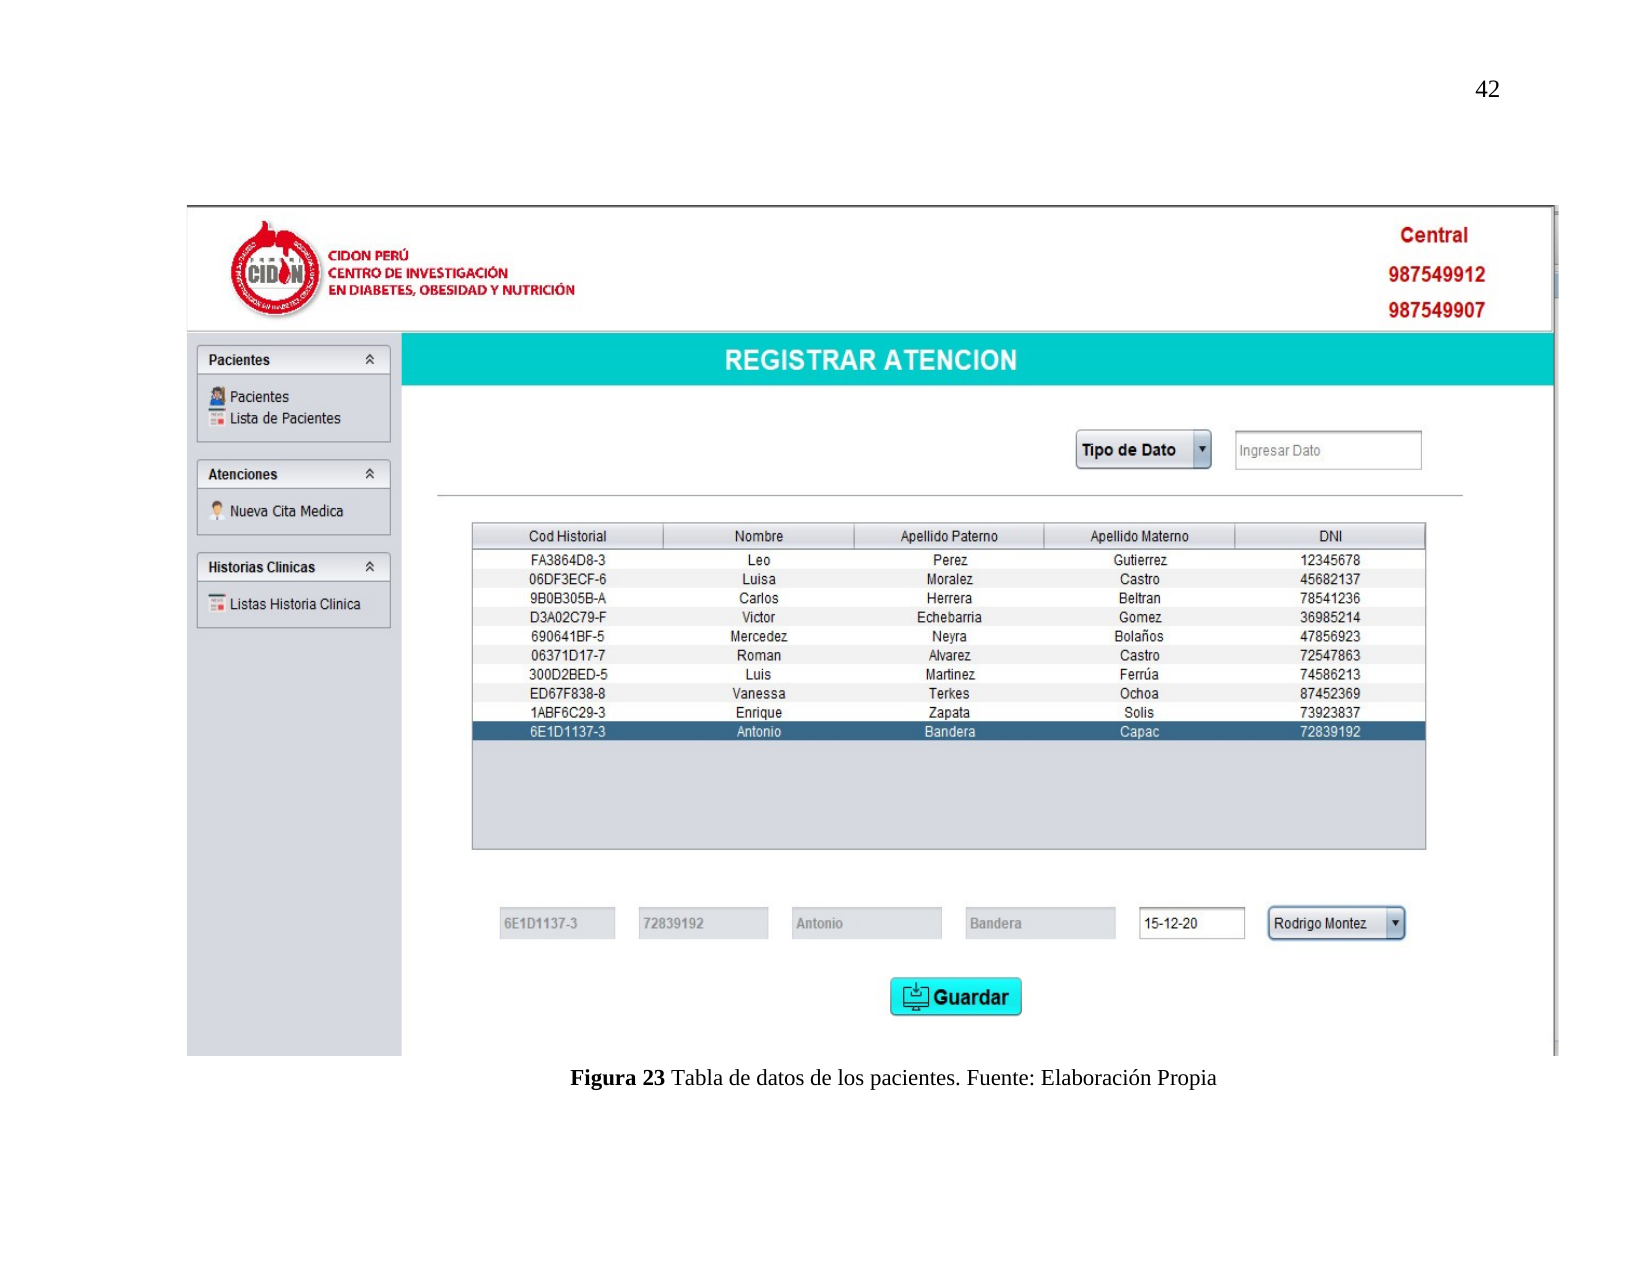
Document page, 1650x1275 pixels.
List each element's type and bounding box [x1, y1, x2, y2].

picture [186, 205, 1559, 1056]
